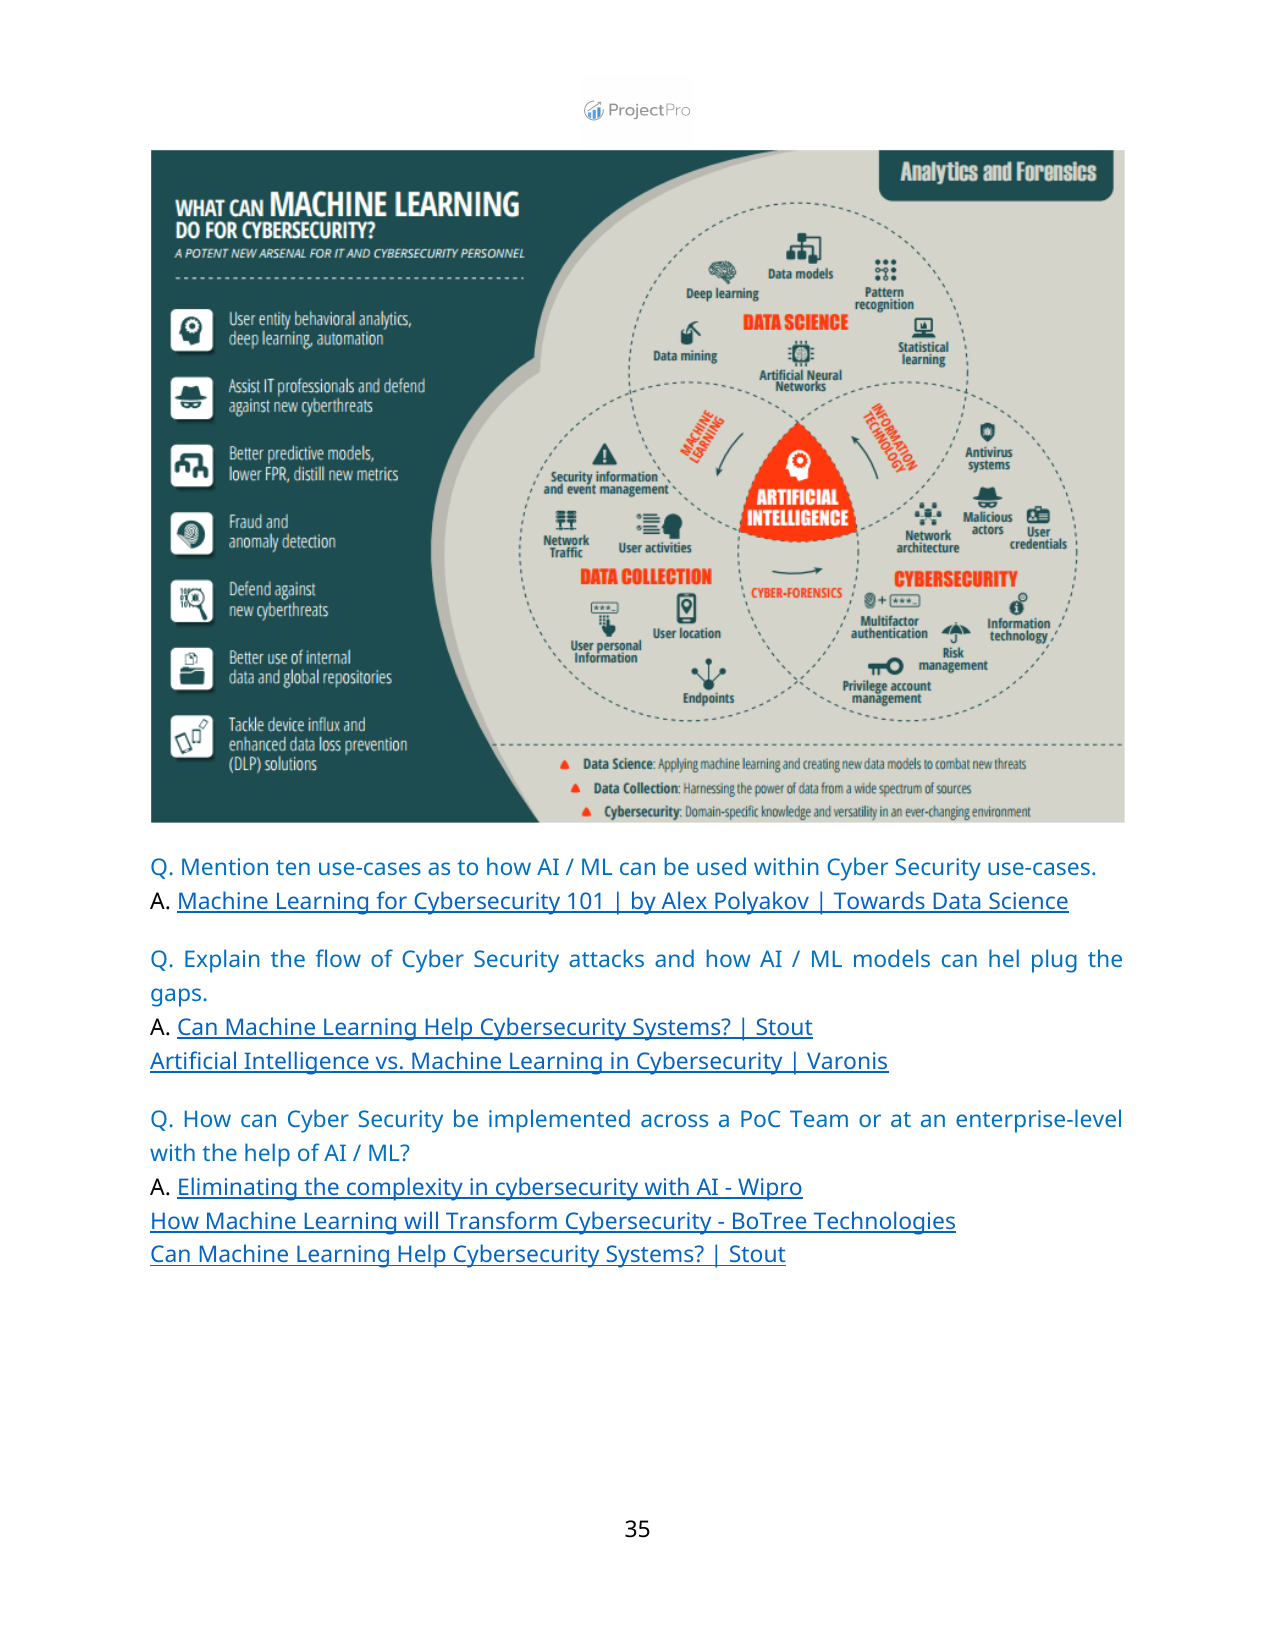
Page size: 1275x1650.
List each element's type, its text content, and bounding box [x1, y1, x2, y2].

text A. Machine Learning for Cybersecurity 101 | by Alex Polyakov | Towards Data Science [150, 885, 1125, 916]
text A. Eliminating the complexity in cybersecurity with AI - Wipro How Machine Learning will Transform Cybersecurity - BoTree Technologies Can Machine Learning Help Cybersecurity Systems? | Stout [150, 1171, 1125, 1270]
subtitle Q. How can Cyber Security be implemented across a PoC Team or at an enterprise-level with the help of AI / ML? [150, 1103, 1125, 1168]
subtitle Q. Explain the flow of Cyber Security attacks and how AI / ML models can hel plug the gaps. [150, 943, 1125, 1008]
picture [150, 150, 1125, 824]
subtitle Q. Mention ten use-cases as to how AI / ML can be used within Cyber Security use-cases. [150, 851, 1125, 882]
picture [582, 75, 693, 149]
text A. Can Machine Learning Help Cybersecurity Systems? | Stout Artificial Intelligence vs. Machine Learning in Cybersecurity | Varonis [150, 1011, 1125, 1076]
